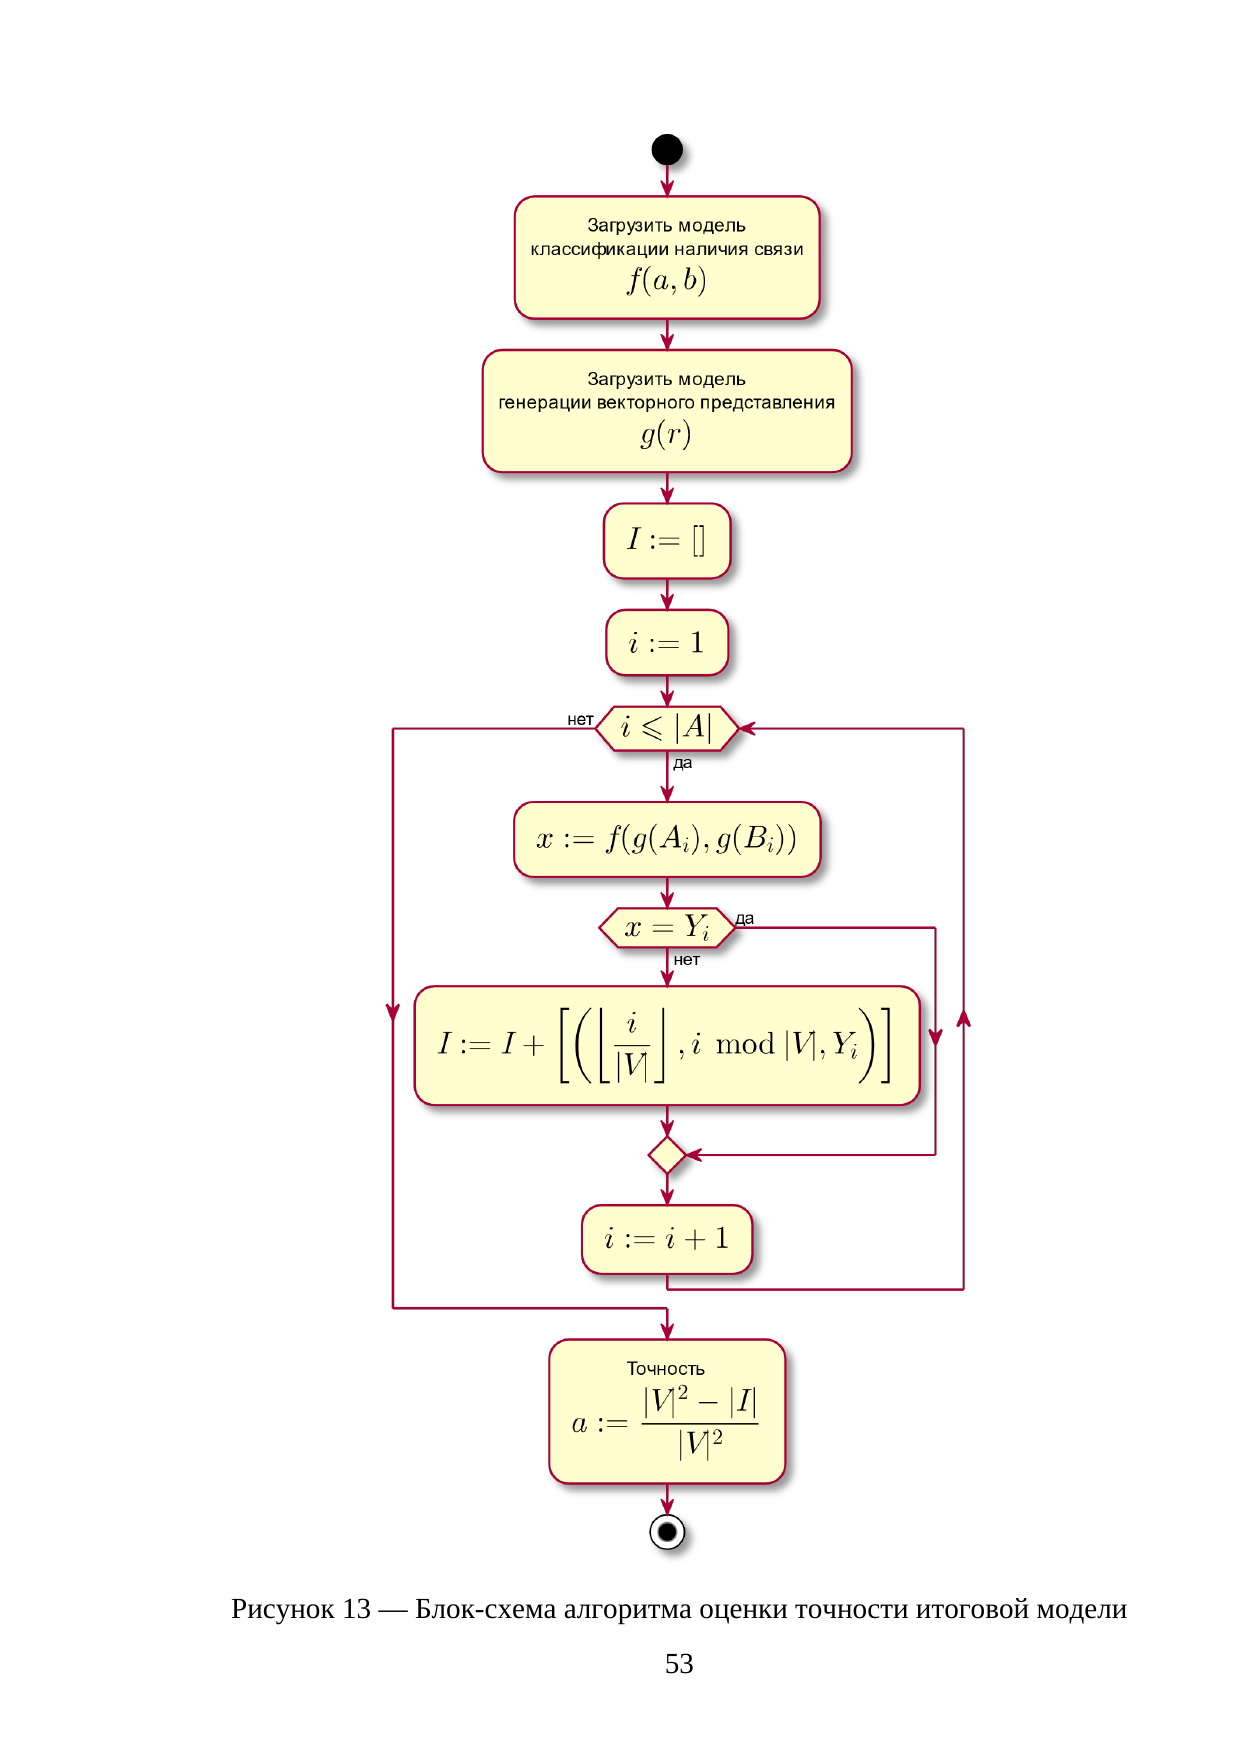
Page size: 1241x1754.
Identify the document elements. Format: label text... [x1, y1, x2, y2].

picture [355, 118, 1004, 1575]
text Рисунок 13 — Блок-схема алгоритма оценки точности итоговой модели [177, 1591, 1181, 1625]
